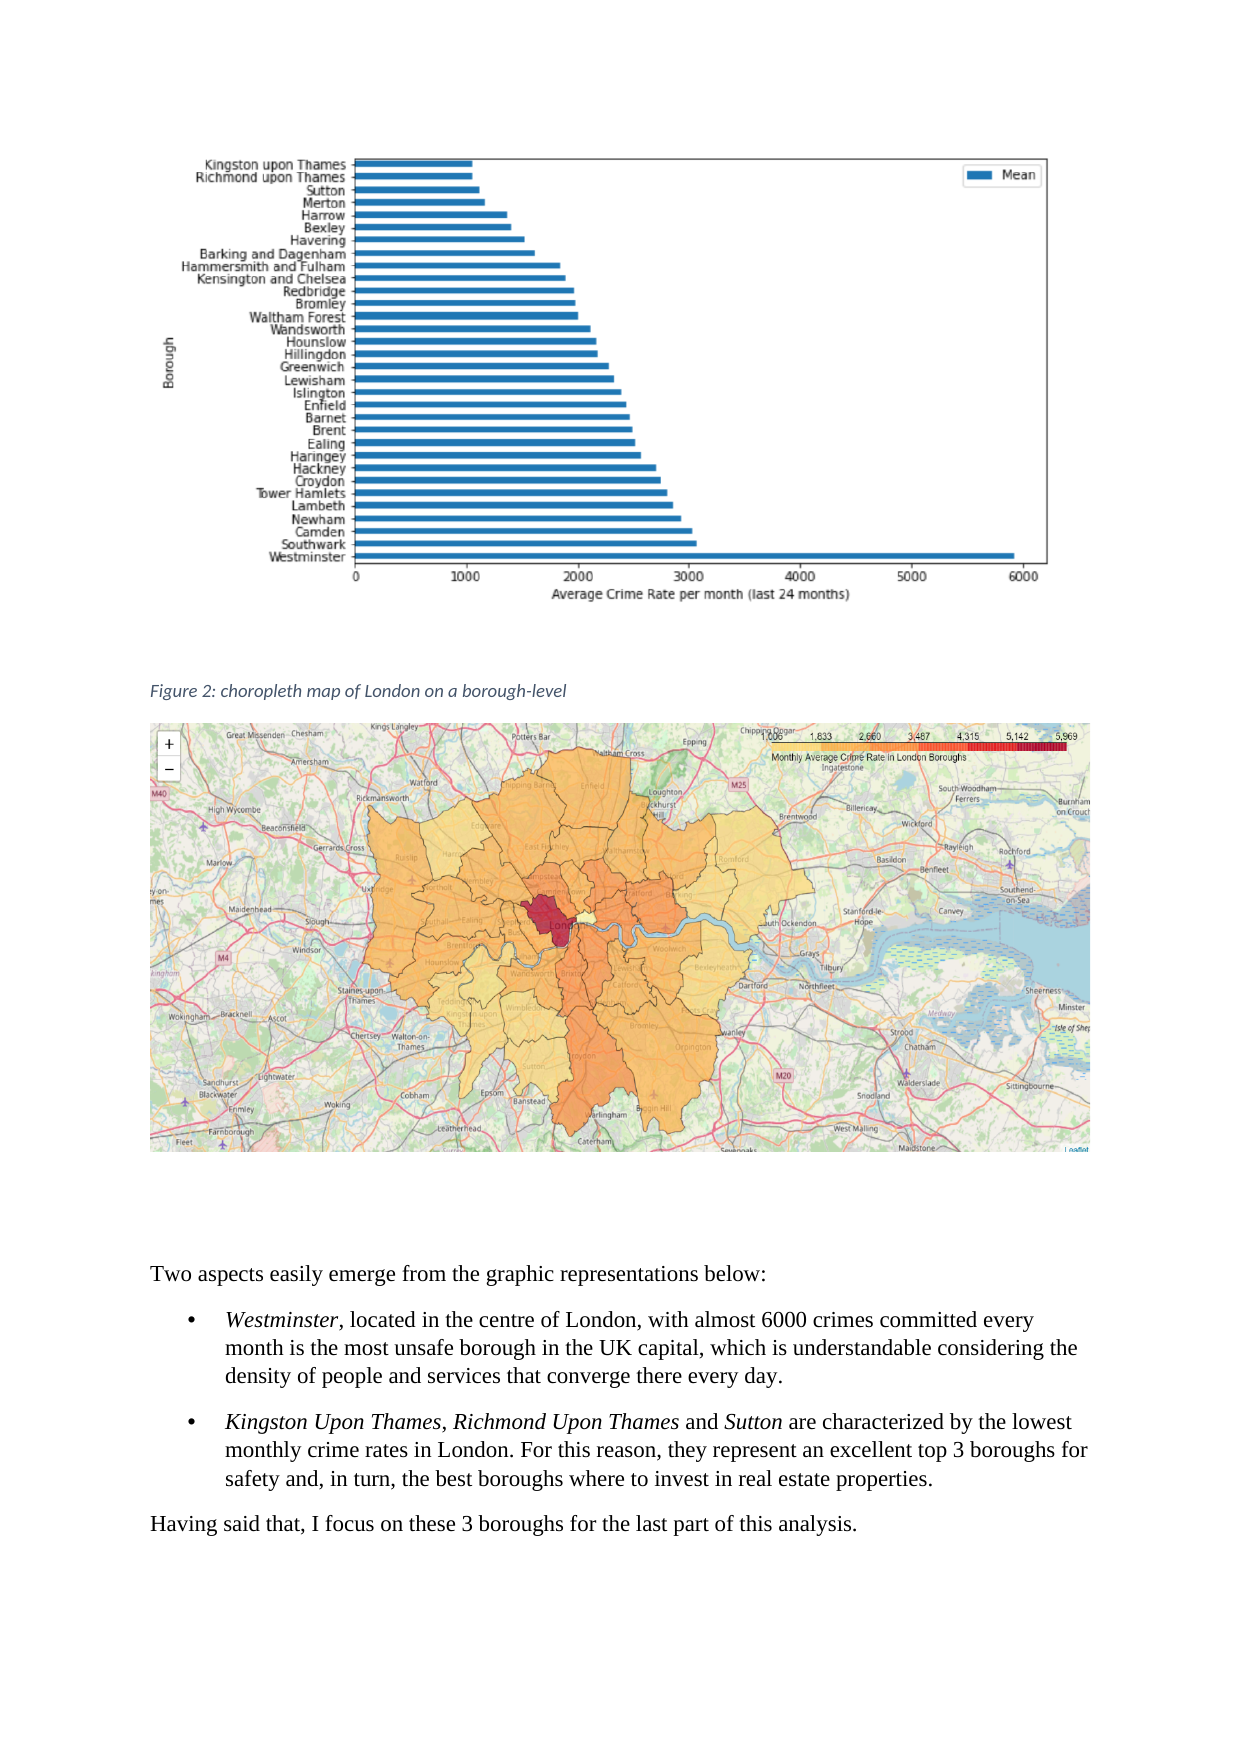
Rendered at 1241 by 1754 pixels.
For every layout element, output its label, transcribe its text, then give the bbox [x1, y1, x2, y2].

list Westminster, located in the centre of London, with almost 6000 crimes committed every month is the most unsafe borough in the UK capital, which is understandable considering the density of people and services that converge there every day. [187, 1306, 1090, 1389]
text Having said that, I focus on these 3 boroughs for the last part of this analysis. [150, 1510, 1090, 1536]
picture [150, 723, 1091, 1152]
text Figure 2: choropleth map of London on a borough-level [150, 679, 1090, 702]
list Kingston Upon Thames, Richmond Upon Thames and Sutton are characterized by the lowest monthly crime rates in London. For this reason, they represent an excellent top 3 boroughs for safety and, in turn, the best boroughs where to invest in real estate properties. [187, 1408, 1090, 1491]
text Two aspects easily emerge from the graphic representations below: [150, 1260, 1090, 1287]
picture [150, 150, 1091, 614]
